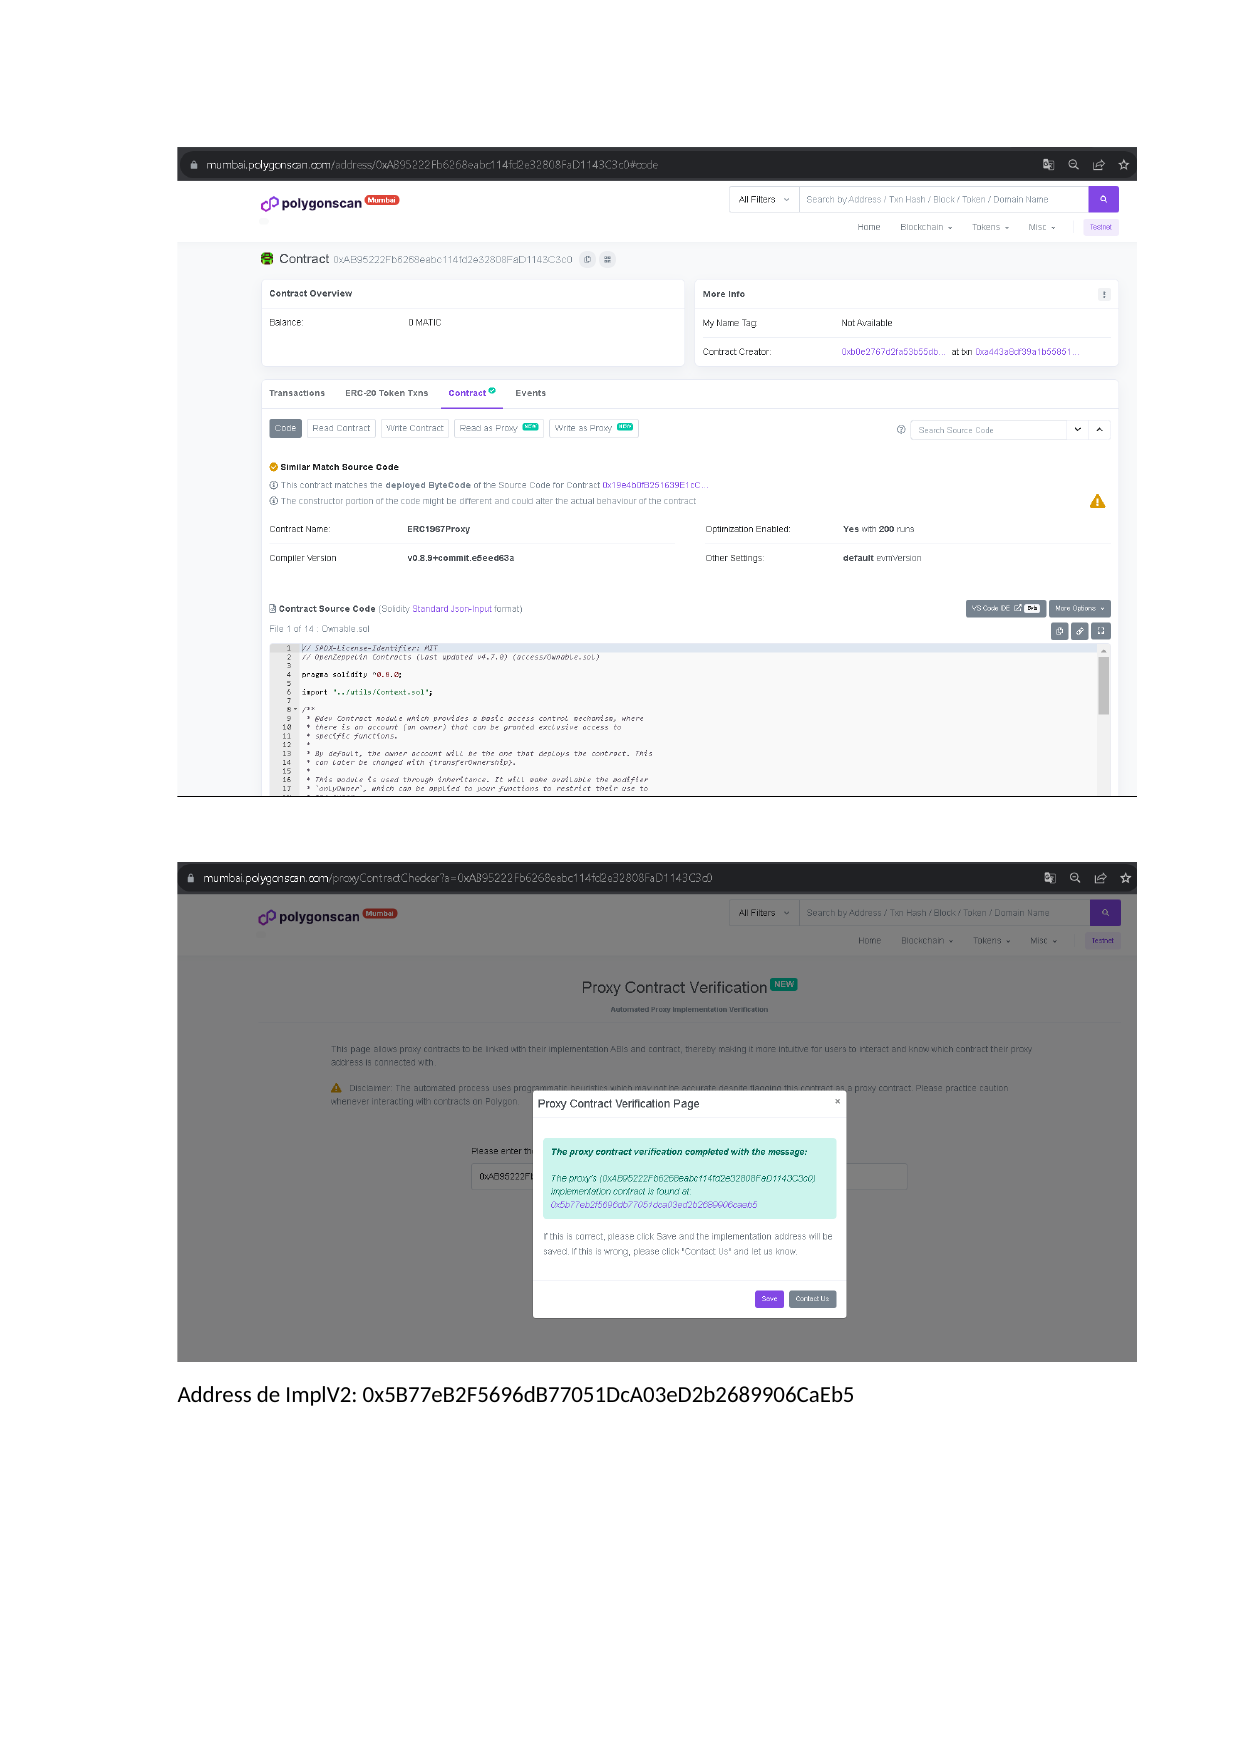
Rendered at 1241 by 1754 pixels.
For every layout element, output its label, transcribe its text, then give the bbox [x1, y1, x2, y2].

picture [177, 862, 1137, 1362]
picture [177, 147, 1137, 797]
text Address de ImplV2: 0x5B77eB2F5696dB77051DcA03eD2b2689906CaEb5 [177, 1381, 1137, 1408]
